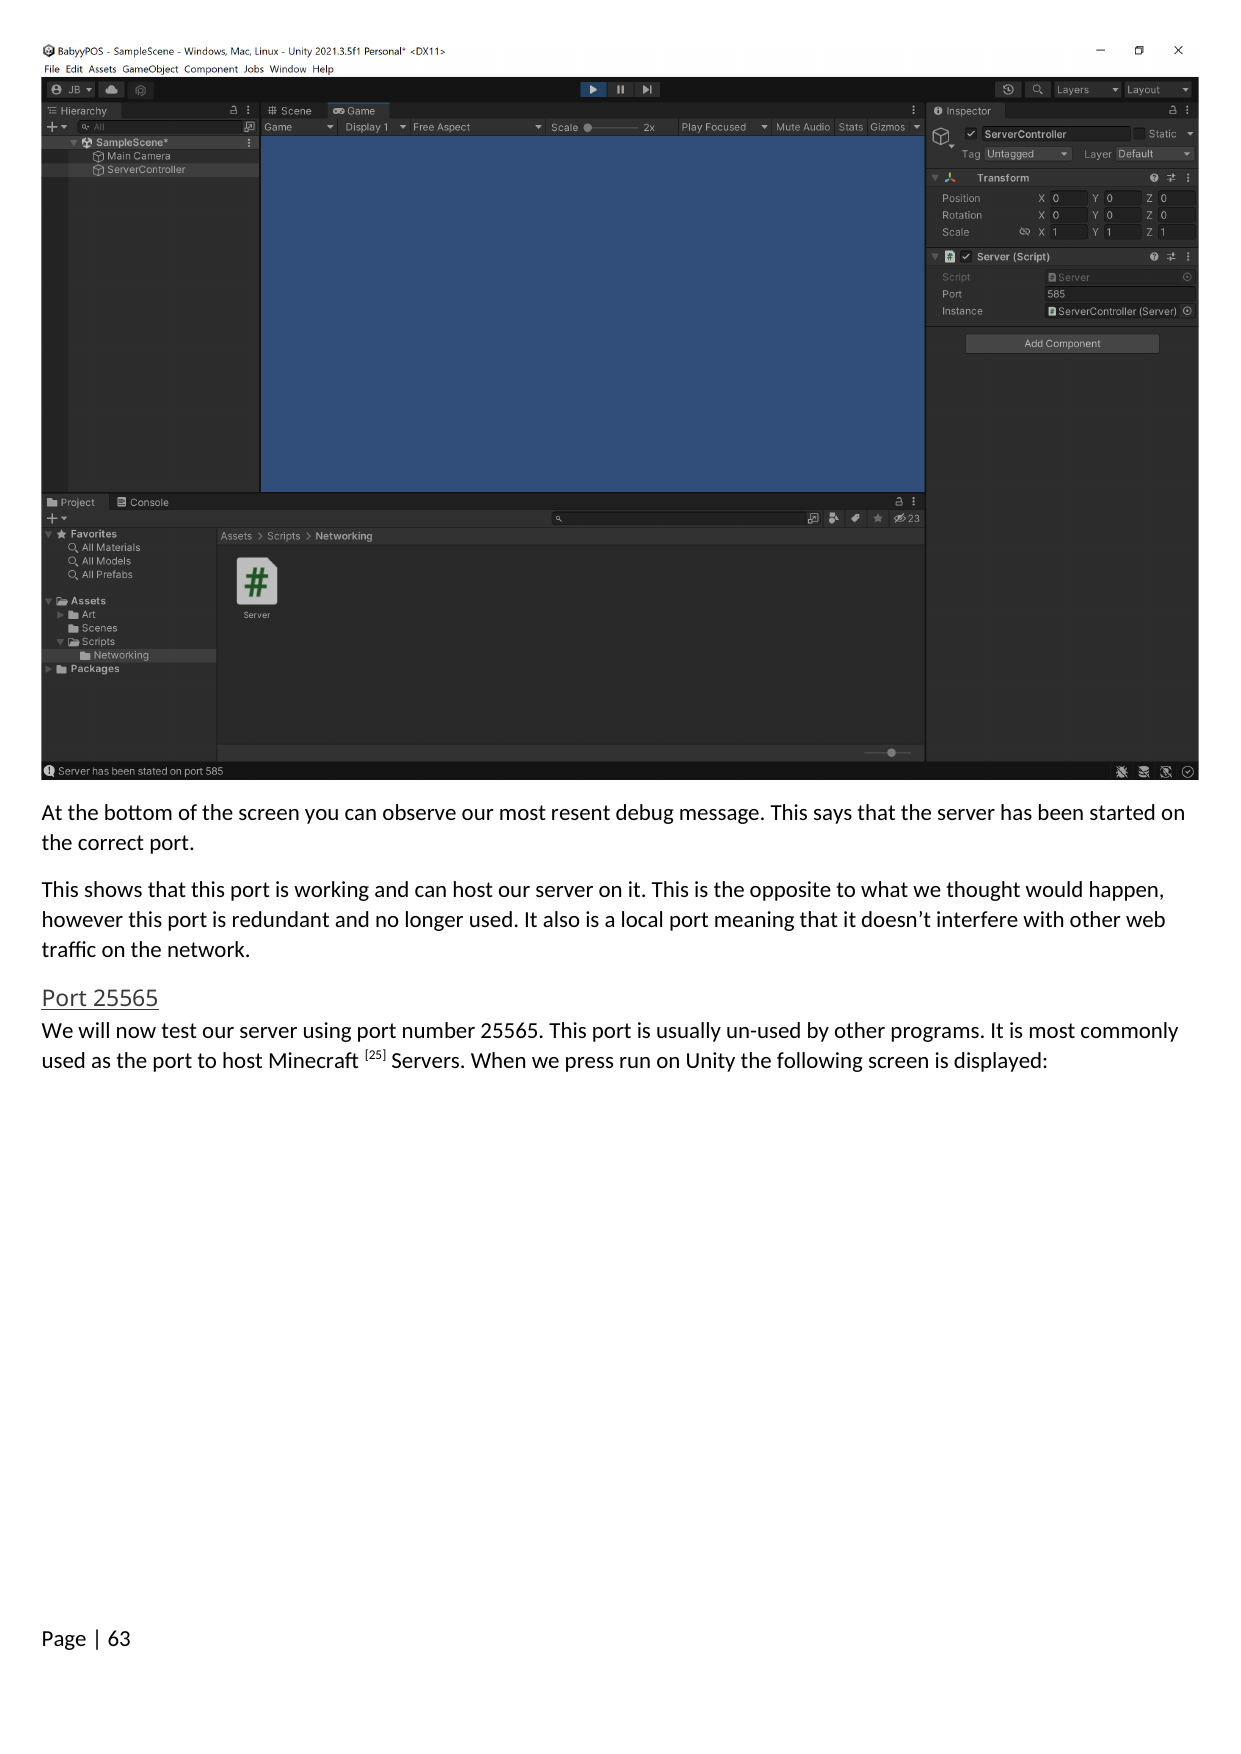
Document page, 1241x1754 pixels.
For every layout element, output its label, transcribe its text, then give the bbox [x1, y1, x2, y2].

picture [41, 41, 1199, 780]
text This shows that this port is working and can host our server on it. This is the opposite to what we thought would happen, however this port is redundant and no longer used. It also is a local port meaning that it doesn’t interfere with other web traffic on the network. [41, 875, 1199, 963]
subtitle Port 25565 [41, 982, 1199, 1014]
text At the bottom of the screen you can observe our most resent debug message. This says that the server has been started on the correct port. [41, 798, 1199, 856]
text We will now test our server using port number 25565. This port is usually un-used by other programs. It is most commonly used as the port to host Minecraft [25] Servers. When we press run on Unity the following screen is displayed: [41, 1016, 1199, 1074]
